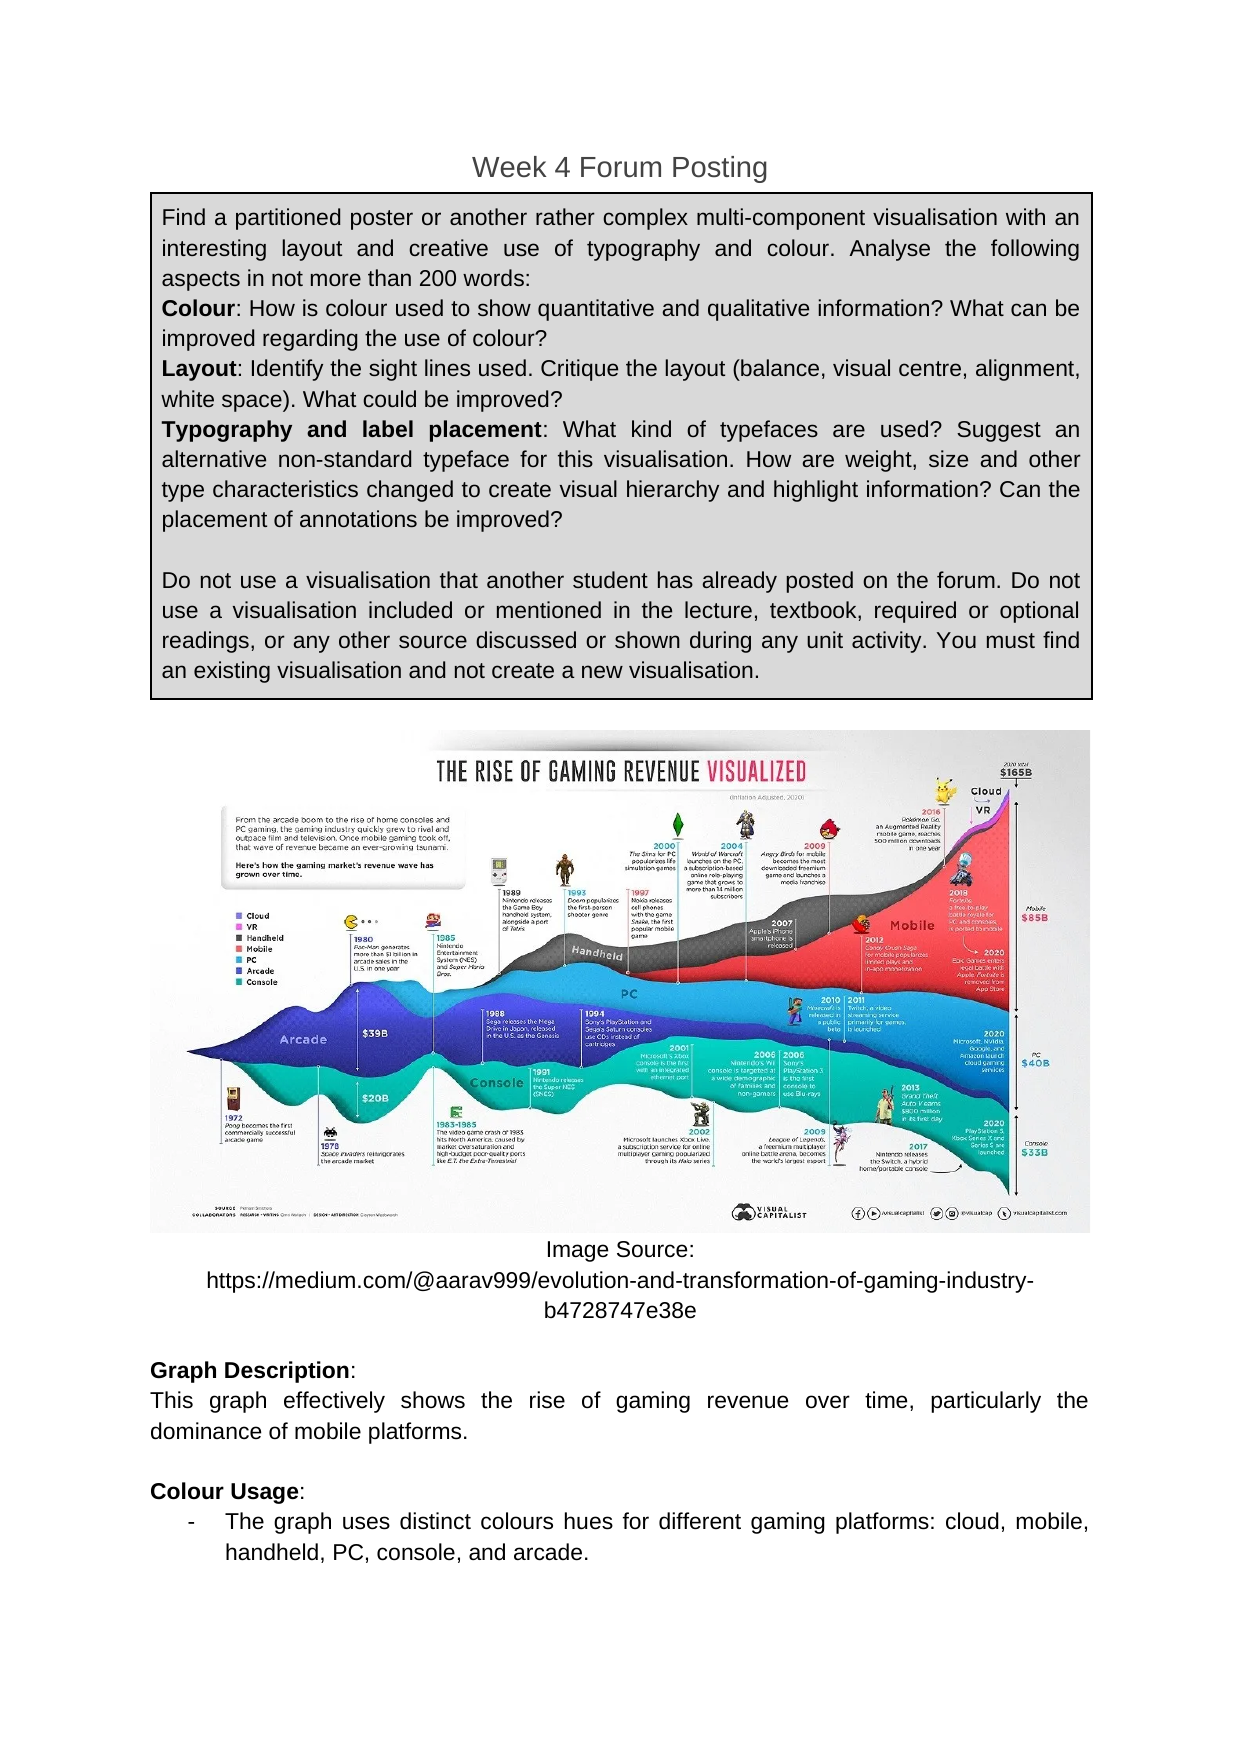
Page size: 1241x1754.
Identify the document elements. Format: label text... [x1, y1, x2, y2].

picture [150, 730, 1091, 1233]
text Graph Description: [150, 1357, 1090, 1383]
text https://medium.com/@aarav999/evolution-and-transformation-of-gaming-industry-b4728747e38e [150, 1267, 1090, 1323]
text This graph effectively shows the rise of gaming revenue over time, particularly the dominance of mobile platforms. [150, 1387, 1090, 1444]
text Colour Usage: [150, 1478, 1090, 1504]
table_header Find a partitioned poster or another rather complex multi-component visualisation with an interesting layout and creative use of typography and colour. Analyse the following aspects in not more than 200 words: Colour: How is colour used to show quantitative and qualitative information? What can be improved regarding the use of colour? Layout: Identify the sight lines used. Critique the layout (balance, visual centre, alignment, white space). What could be improved? Typography and label placement: What kind of typefaces are used? Suggest an alternative non-standard typeface for this visualisation. How are weight, size and other type characteristics changed to create visual hierarchy and highlight information? Can the placement of annotations be improved? Do not use a visualisation that another student has already posted on the forum. Do not use a visualisation included or mentioned in the lecture, textbook, required or optional readings, or any other source discussed or shown during any unit activity. You must find an existing visualisation and not create a new visualisation. [152, 194, 1091, 698]
text Image Source: [150, 1236, 1090, 1263]
list The graph uses distinct colours hues for different gaming platforms: cloud, mobile, handheld, PC, console, and arcade. [187, 1508, 1090, 1565]
subtitle Week 4 Forum Posting [150, 150, 1090, 183]
